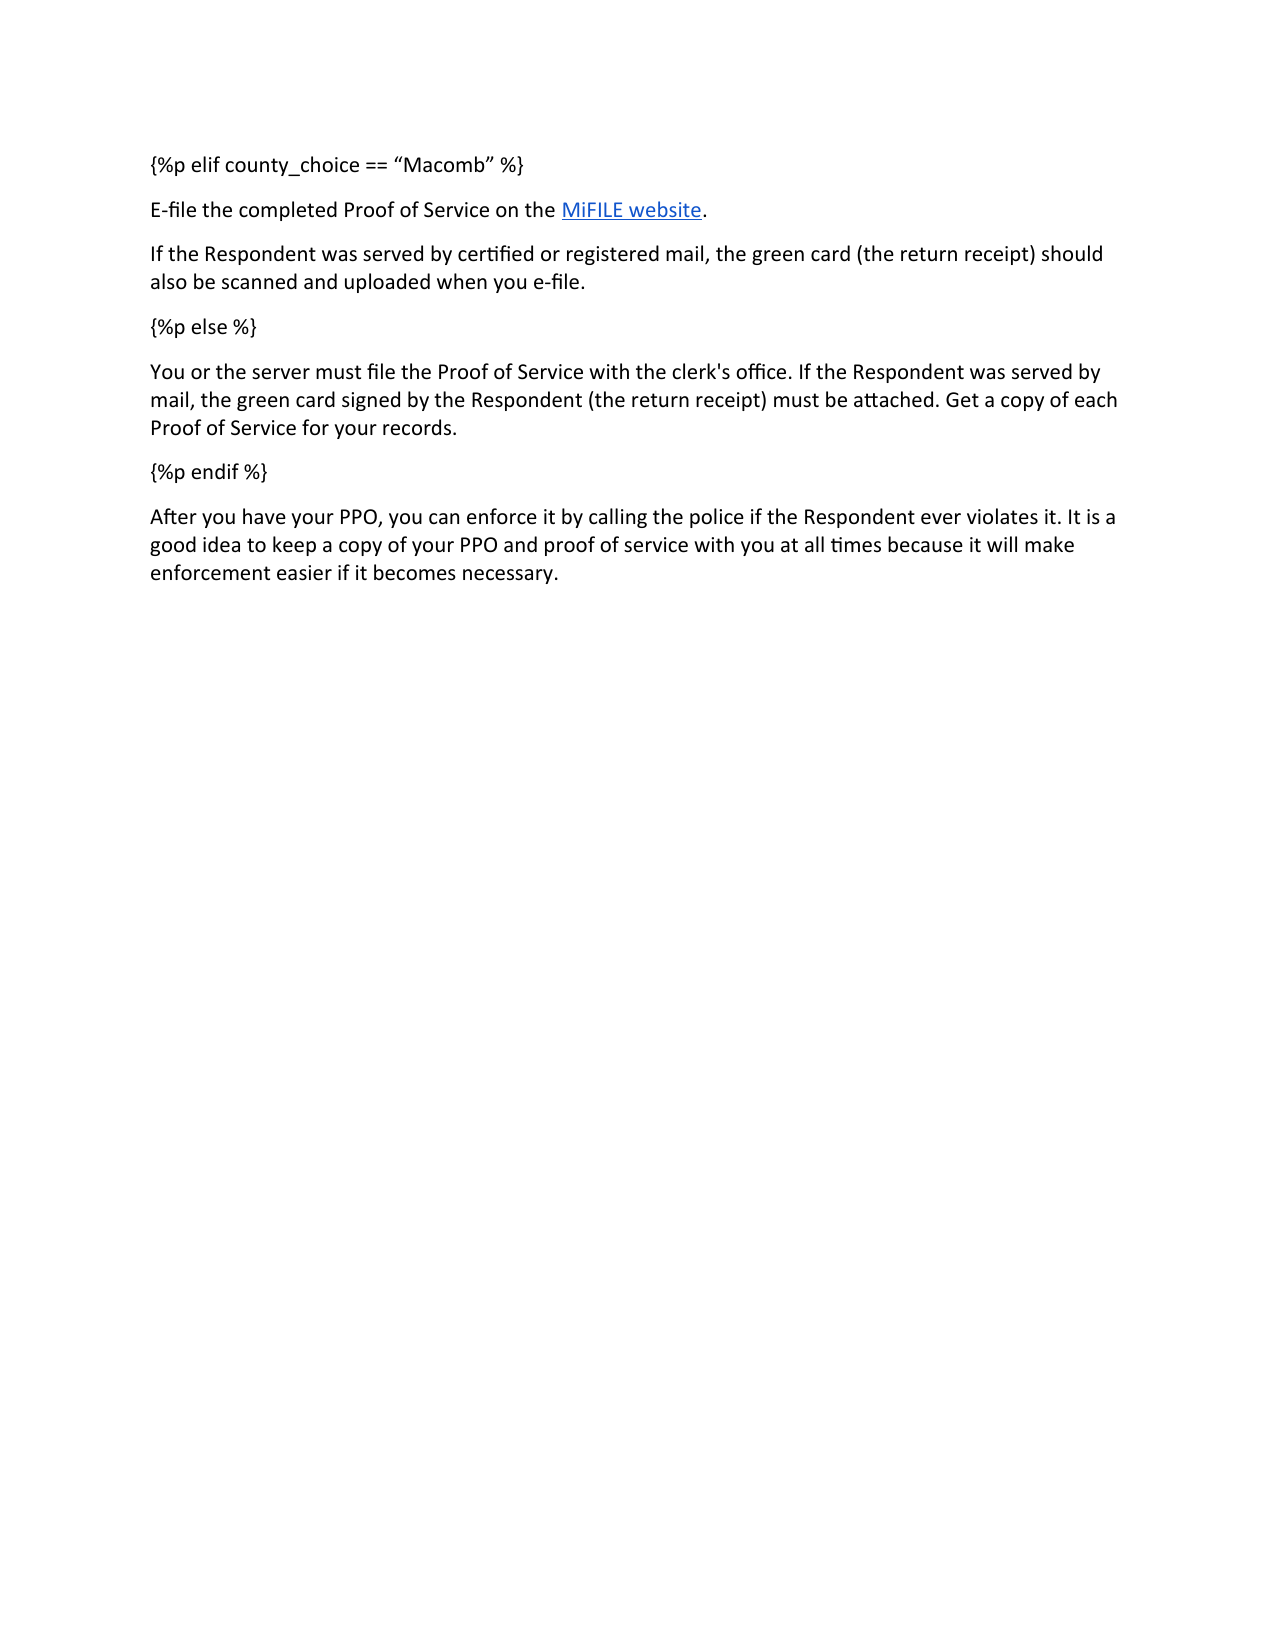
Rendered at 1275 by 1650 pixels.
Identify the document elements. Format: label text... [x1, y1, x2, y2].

text {%p else %} [150, 312, 1125, 340]
text You or the server must file the Proof of Service with the clerk's office. If the Respondent was served by mail, the green card signed by the Respondent (the return receipt) must be attached. Get a copy of each Proof of Service for your records. [458, 357, 1125, 441]
text E-file the completed Proof of Service on the MiFILE website. [150, 195, 1125, 223]
text After you have your PPO, you can enforce it by calling the police if the Respondent ever violates it. It is a good idea to keep a copy of your PPO and proof of service with you at all times because it will make enforcement easier if it becomes necessary. [150, 502, 1125, 586]
text {%p elif county_choice == “Macomb” %} [150, 150, 1125, 178]
text {%p endif %} [150, 457, 1125, 486]
text If the Respondent was served by certified or registered mail, the green card (the return receipt) should also be scanned and uploaded when you e-file. [150, 239, 1125, 295]
